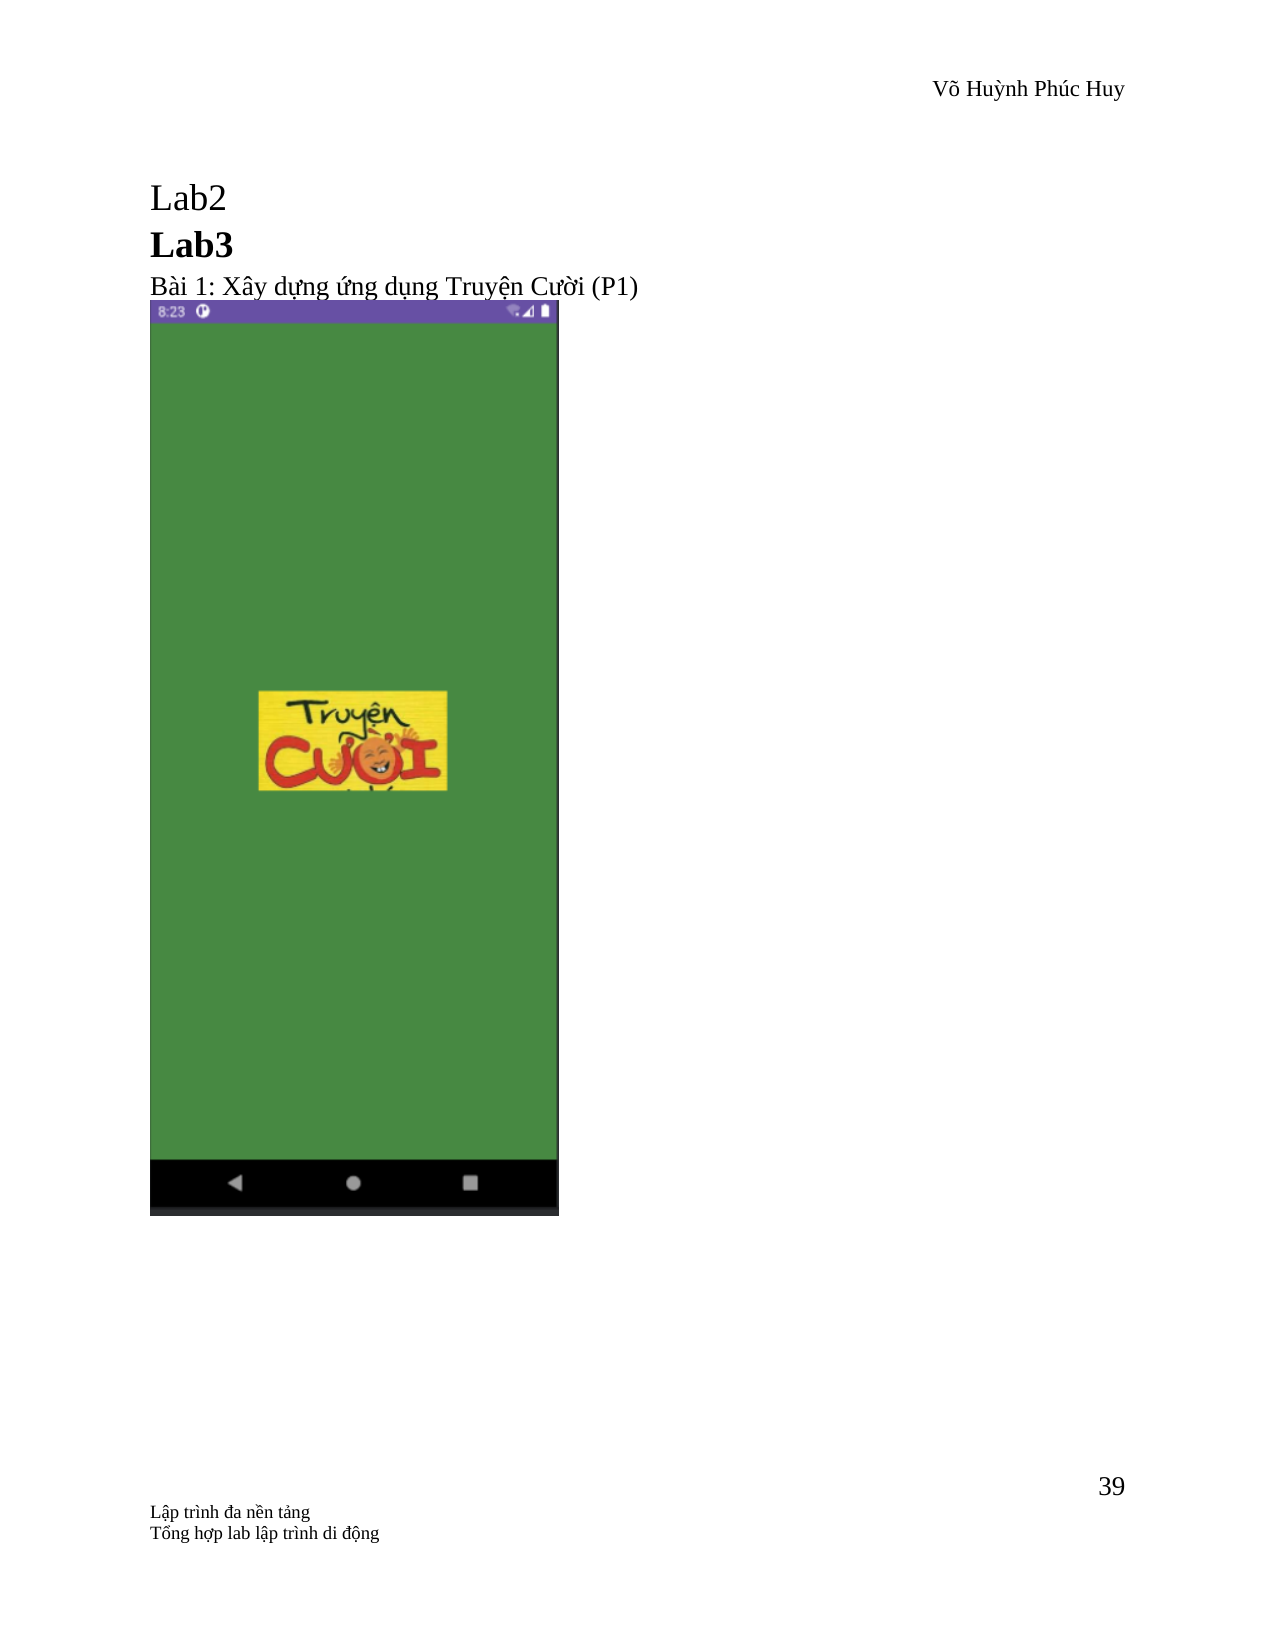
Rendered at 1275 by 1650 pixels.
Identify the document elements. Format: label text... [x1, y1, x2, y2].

subtitle Lab2 [150, 175, 1125, 218]
subtitle Lab3 [150, 222, 1125, 265]
subtitle Bài 1: Xây dựng ứng dụng Truyện Cười (P1) [150, 269, 1125, 301]
picture [150, 300, 559, 1216]
